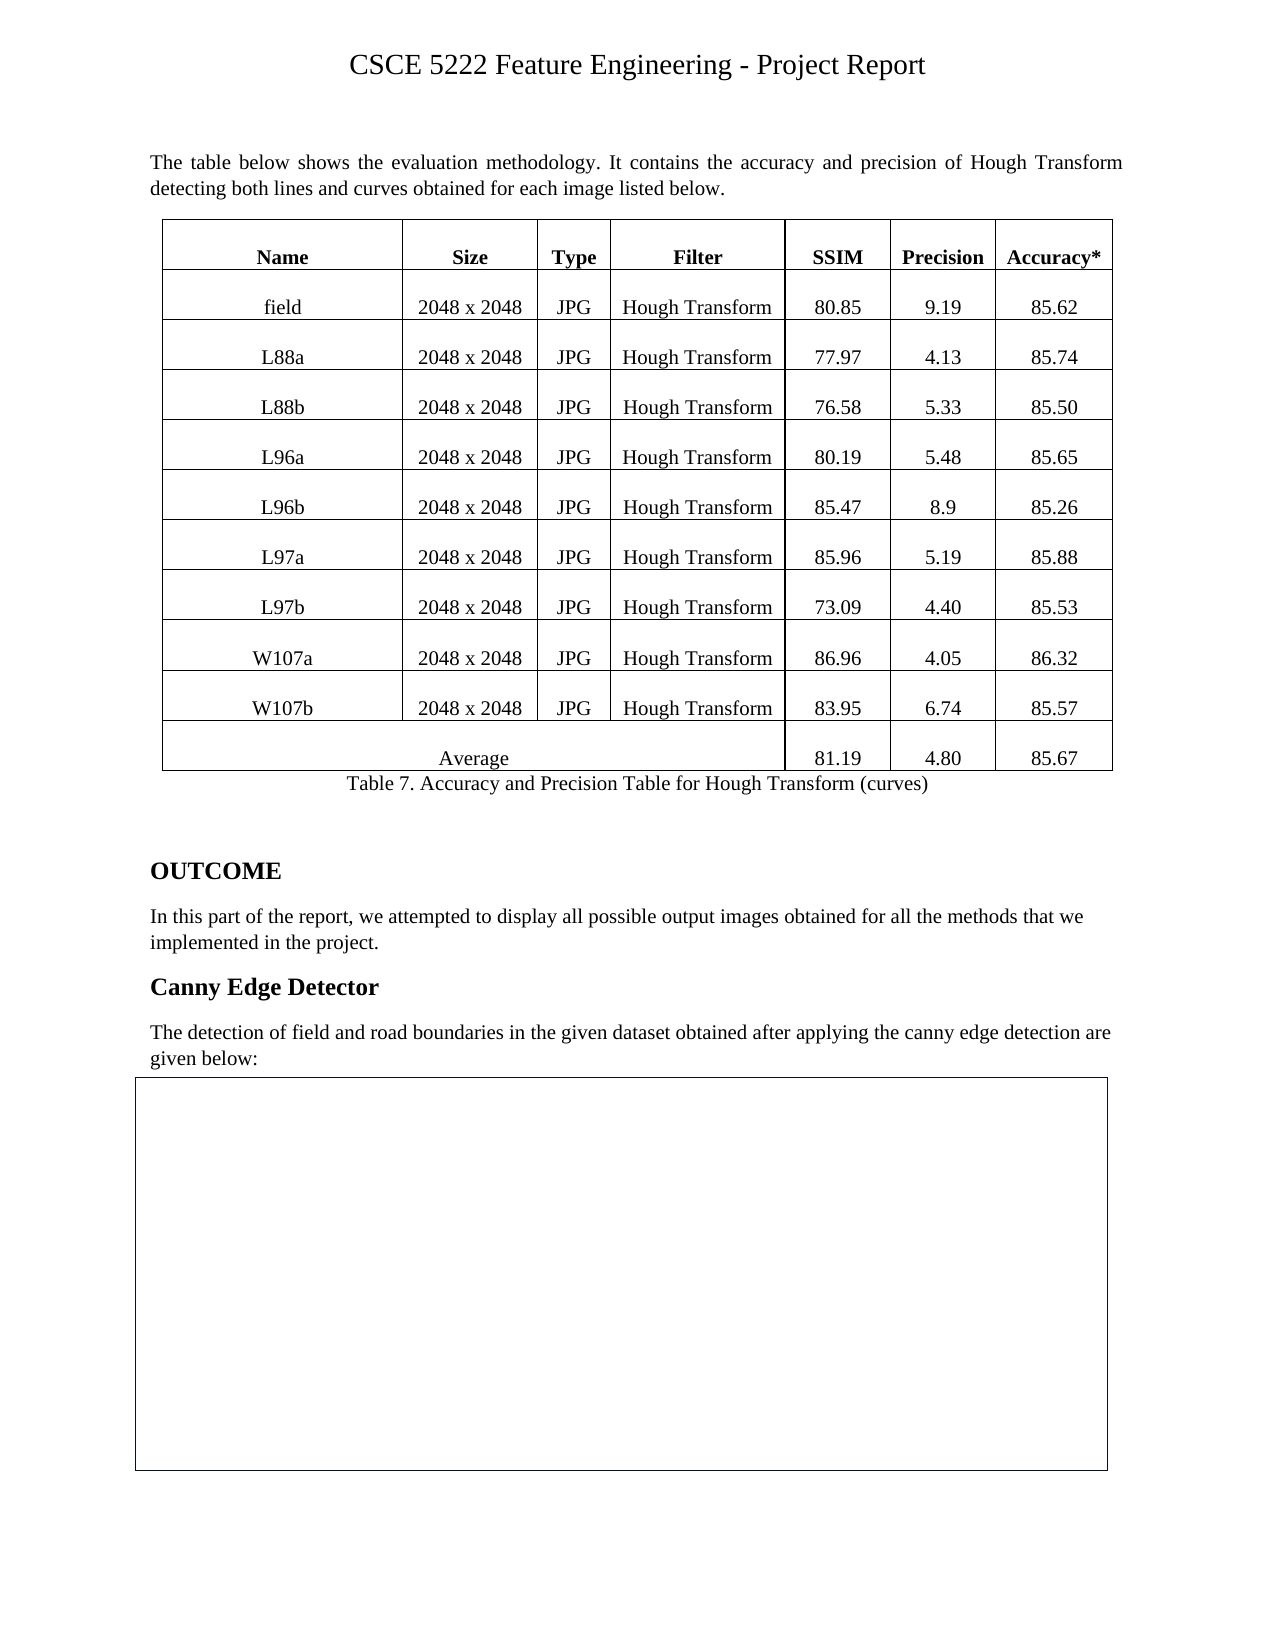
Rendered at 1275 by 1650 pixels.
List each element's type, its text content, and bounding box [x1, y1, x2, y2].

table_cell 85.88 [996, 520, 1112, 569]
text Canny Edge Detector [150, 972, 1125, 1001]
table_cell Hough Transform [611, 420, 784, 469]
table_cell L88b [163, 370, 402, 419]
text The table below shows the evaluation methodology. It contains the accuracy and precision of Hough Transform detecting both lines and curves obtained for each image listed below. [150, 150, 1125, 200]
table_cell 85.53 [996, 570, 1112, 619]
table_cell 5.19 [891, 520, 995, 569]
table_header Name [163, 220, 402, 269]
table_cell Average [163, 721, 784, 770]
table_cell 9.19 [891, 270, 995, 319]
table_cell 2048 x 2048 [403, 520, 537, 569]
table_cell 4.13 [891, 320, 995, 369]
table_cell JPG [538, 671, 610, 719]
table_cell 2048 x 2048 [403, 370, 537, 419]
table_cell JPG [538, 370, 610, 419]
table_cell JPG [538, 520, 610, 569]
text In this part of the report, we attempted to display all possible output images obtained for all the methods that we implemented in the project. [150, 904, 1125, 954]
table_header Filter [611, 220, 784, 269]
table_cell 77.97 [786, 320, 890, 369]
table_cell 8.9 [891, 470, 995, 519]
table_cell 4.40 [891, 570, 995, 619]
table_cell 73.09 [786, 570, 890, 619]
table_cell 6.74 [891, 671, 995, 719]
table_cell JPG [538, 270, 610, 319]
table_cell JPG [538, 320, 610, 369]
table_header Size [403, 220, 537, 269]
table_cell JPG [538, 620, 610, 669]
table_cell 2048 x 2048 [403, 620, 537, 669]
table_cell 5.48 [891, 420, 995, 469]
table_cell Hough Transform [611, 570, 784, 619]
table_cell 81.19 [786, 721, 890, 770]
table_cell Hough Transform [611, 520, 784, 569]
table_cell 80.19 [786, 420, 890, 469]
table_cell 85.47 [786, 470, 890, 519]
table_cell 85.65 [996, 420, 1112, 469]
text Table 7. Accuracy and Precision Table for Hough Transform (curves) [150, 771, 1125, 795]
table_cell 85.74 [996, 320, 1112, 369]
table_cell L96a [163, 420, 402, 469]
table_cell 83.95 [786, 671, 890, 719]
table_cell 85.50 [996, 370, 1112, 419]
table_cell 85.26 [996, 470, 1112, 519]
table_cell 85.62 [996, 270, 1112, 319]
table_cell 5.33 [891, 370, 995, 419]
table_cell JPG [538, 570, 610, 619]
table_header Type [538, 220, 610, 269]
table_cell L88a [163, 320, 402, 369]
table_header Accuracy* [996, 220, 1112, 269]
table_cell Hough Transform [611, 470, 784, 519]
table_cell Hough Transform [611, 620, 784, 669]
table_cell 80.85 [786, 270, 890, 319]
table_cell 2048 x 2048 [403, 470, 537, 519]
text The detection of field and road boundaries in the given dataset obtained after applying the canny edge detection are given below: [150, 1020, 1125, 1070]
table_cell Hough Transform [611, 671, 784, 719]
table_cell 2048 x 2048 [403, 570, 537, 619]
table_cell Hough Transform [611, 370, 784, 419]
table_cell JPG [538, 470, 610, 519]
table_cell 2048 x 2048 [403, 671, 537, 719]
table_cell W107b [163, 671, 402, 719]
table_cell 85.67 [996, 721, 1112, 770]
table_cell 2048 x 2048 [403, 270, 537, 319]
table_cell 2048 x 2048 [403, 420, 537, 469]
table_cell 86.32 [996, 620, 1112, 669]
table_header Precision [891, 220, 995, 269]
table_cell L97b [163, 570, 402, 619]
table_cell Hough Transform [611, 320, 784, 369]
table_cell 85.96 [786, 520, 890, 569]
table_cell 2048 x 2048 [403, 320, 537, 369]
table_cell Hough Transform [611, 270, 784, 319]
table_cell L96b [163, 470, 402, 519]
table_cell L97a [163, 520, 402, 569]
text OUTCOME [150, 856, 1125, 885]
table_cell JPG [538, 420, 610, 469]
table_cell 85.57 [996, 671, 1112, 719]
table_cell field [163, 270, 402, 319]
table_cell W107a [163, 620, 402, 669]
table_header SSIM [786, 220, 890, 269]
table_cell 76.58 [786, 370, 890, 419]
table_cell 4.80 [891, 721, 995, 770]
table_cell 86.96 [786, 620, 890, 669]
table_cell 4.05 [891, 620, 995, 669]
